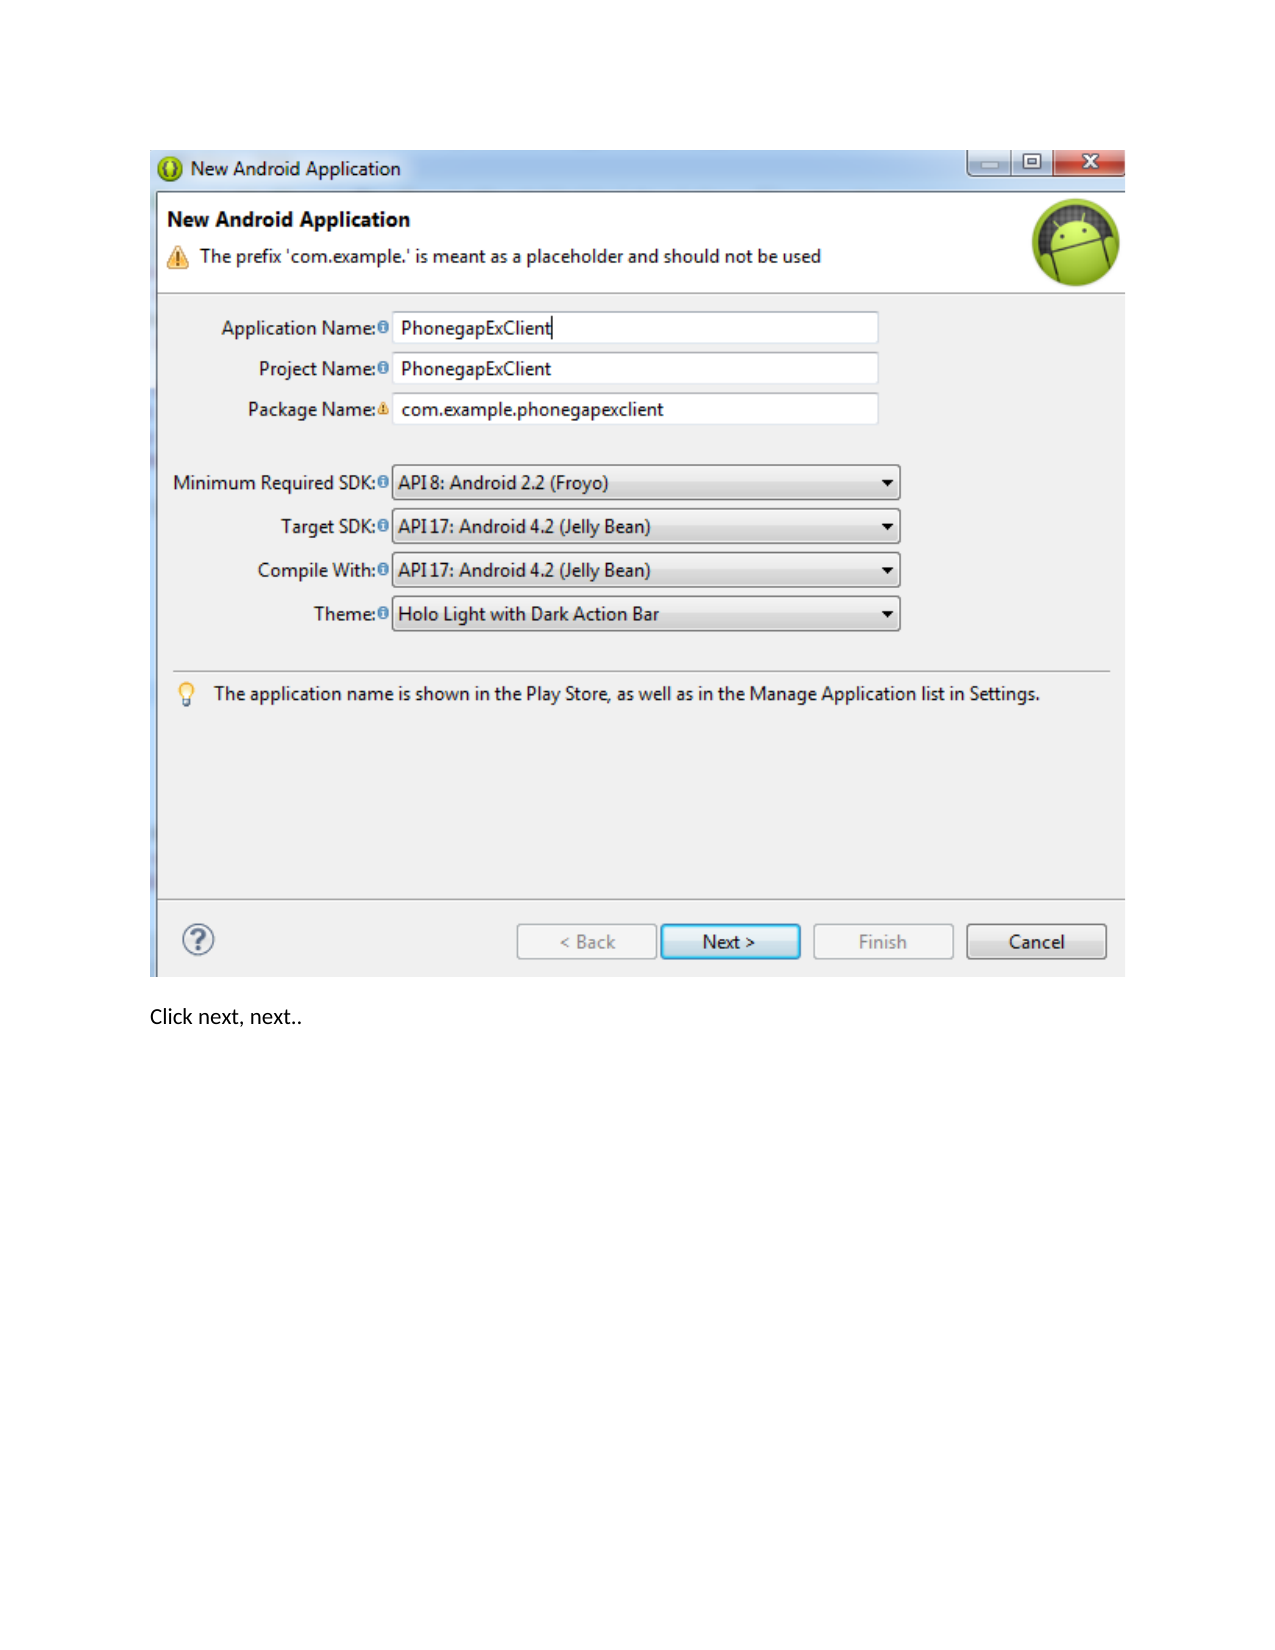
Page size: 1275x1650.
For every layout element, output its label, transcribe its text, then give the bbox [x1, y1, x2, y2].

picture [150, 150, 1125, 977]
text Click next, next.. [150, 1002, 1125, 1030]
